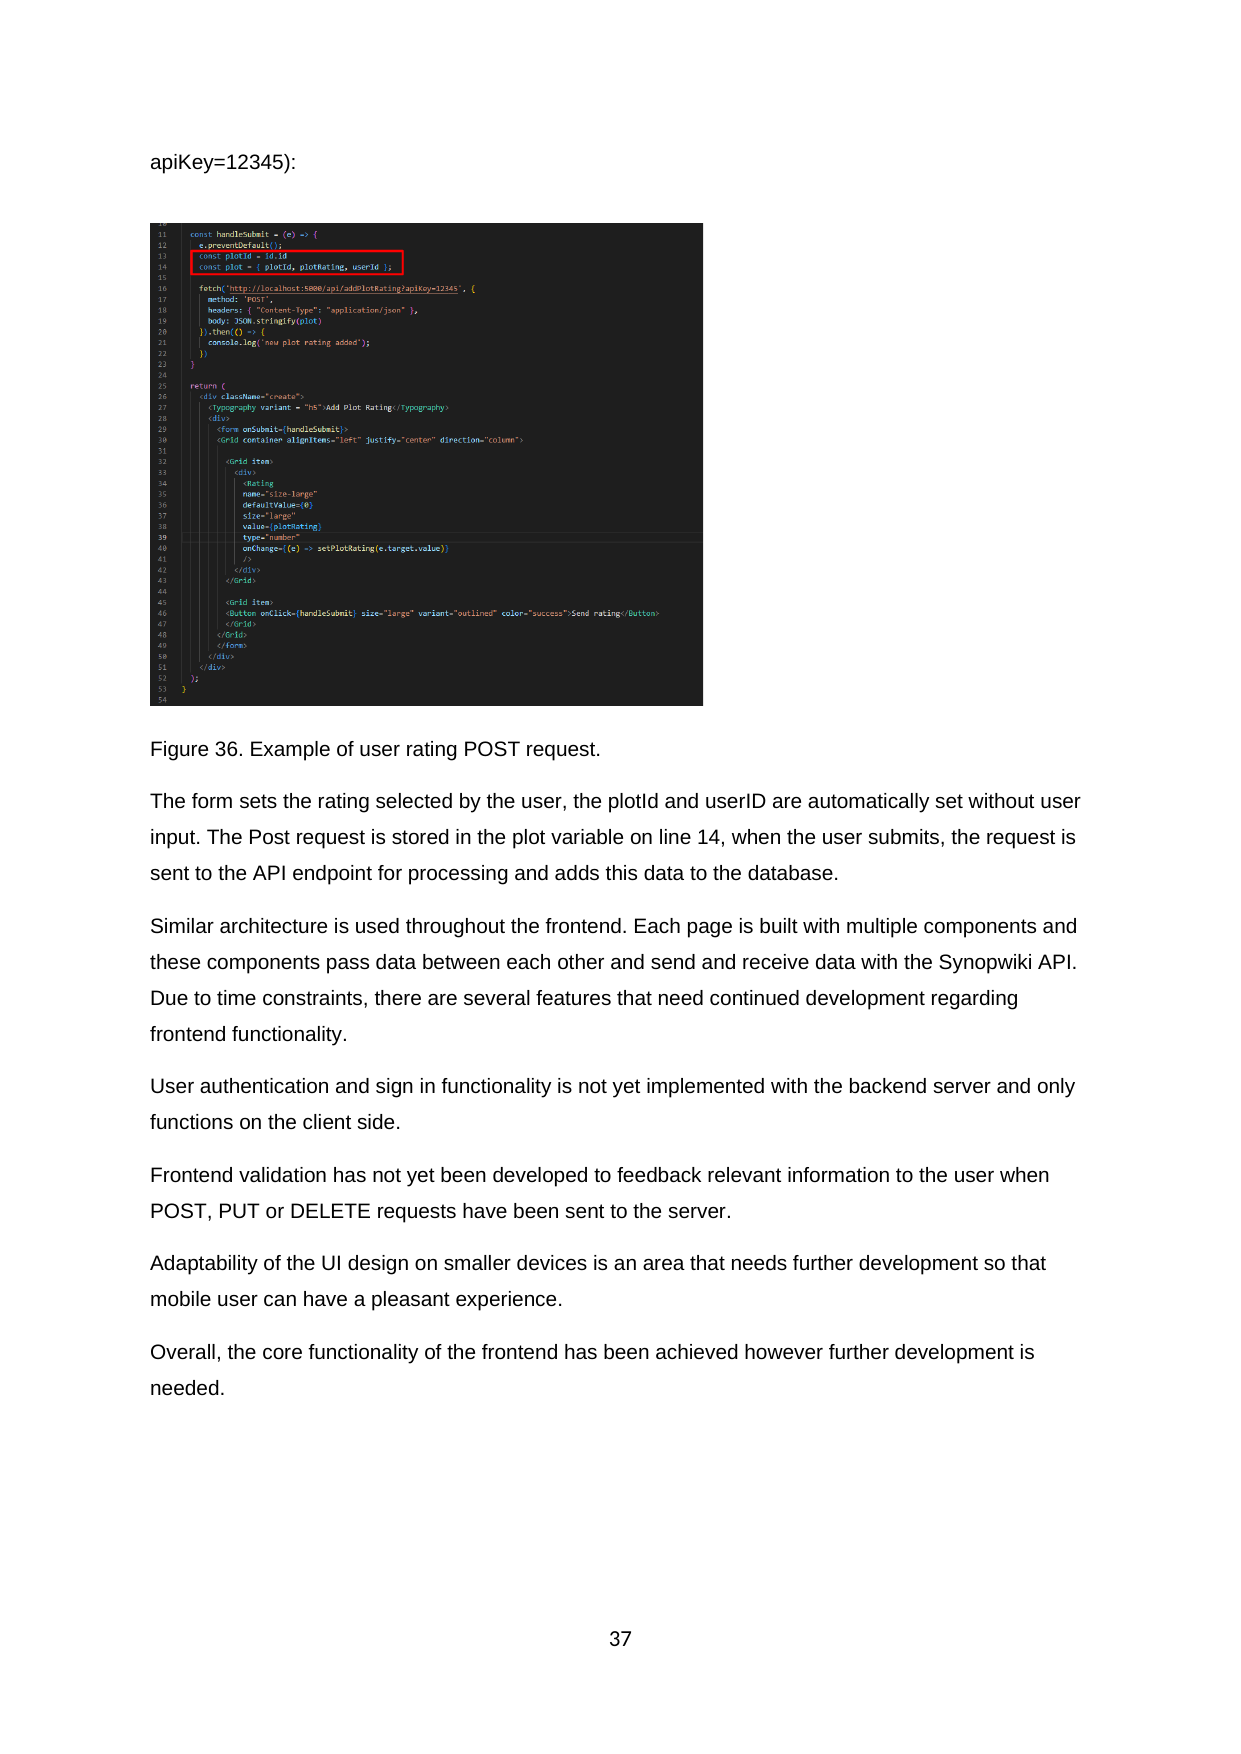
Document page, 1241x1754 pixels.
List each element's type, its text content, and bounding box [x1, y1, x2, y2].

text User authentication and sign in functionality is not yet implemented with the backend server and only functions on the client side. [150, 1074, 1090, 1134]
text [150, 150, 1090, 706]
picture [150, 223, 704, 706]
text The form sets the rating selected by the user, the plotId and userID are automatically set without user input. The Post request is stored in the plot variable on line 14, when the user submits, the request is sent to the API endpoint for processing and adds this data to the database. [150, 789, 1090, 885]
text Figure 36. Example of user rating POST request. [150, 737, 1090, 761]
text Adaptability of the UI design on smaller devices is an area that needs further development so that mobile user can have a pleasant experience. [150, 1251, 1090, 1311]
text Frontend validation has not yet been developed to feedback relevant information to the user when POST, PUT or DELETE requests have been sent to the server. [150, 1163, 1090, 1222]
text Similar architecture is used throughout the frontend. Each page is built with multiple components and these components pass data between each other and send and receive data with the Synopwiki API. Due to time constraints, there are several features that need continued development regarding frontend functionality. [150, 914, 1090, 1045]
text Overall, the core functionality of the frontend has been achieved however further development is needed. [150, 1340, 1090, 1399]
